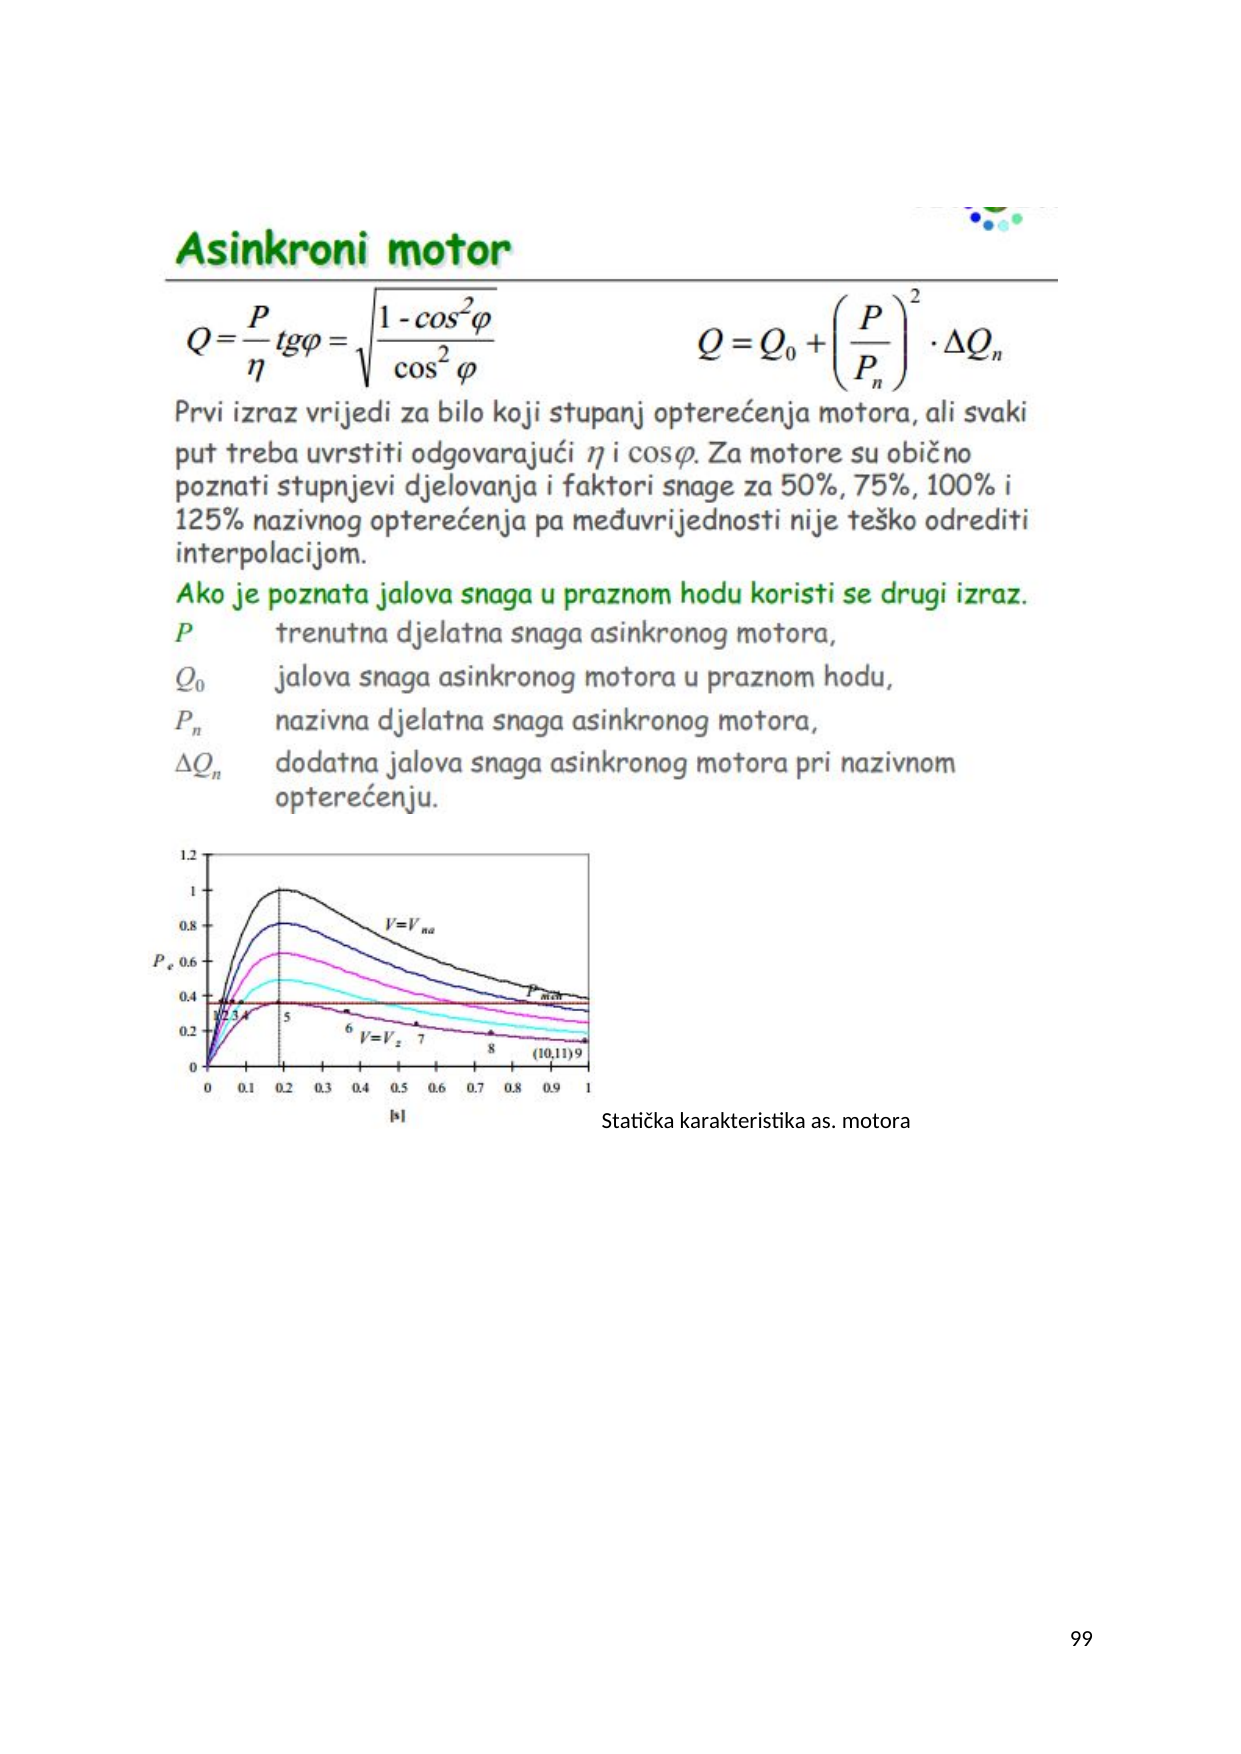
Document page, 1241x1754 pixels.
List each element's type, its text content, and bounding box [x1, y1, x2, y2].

picture [147, 207, 1058, 814]
picture [147, 838, 596, 1129]
